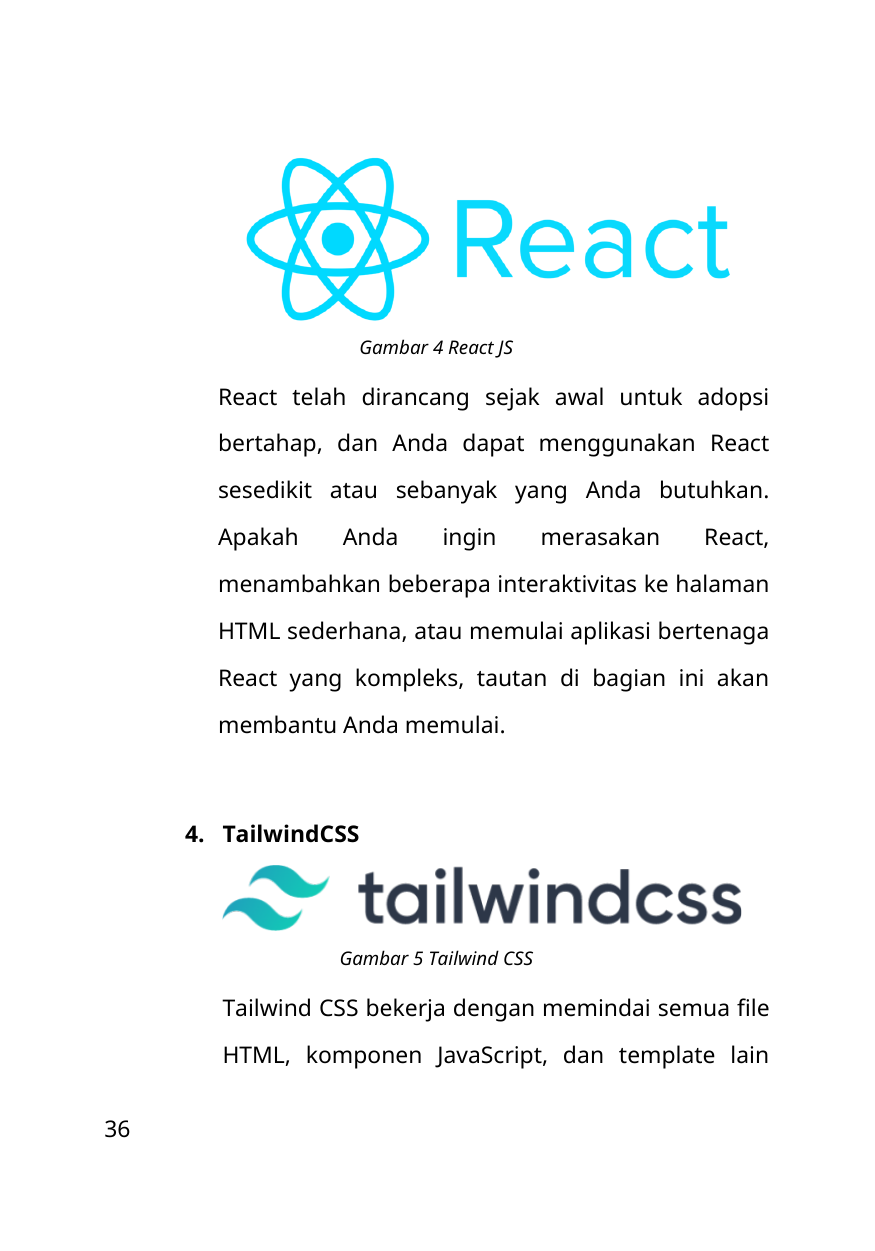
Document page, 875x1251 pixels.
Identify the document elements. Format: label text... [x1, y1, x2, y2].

list TailwindCSS [185, 818, 770, 849]
text Gambar 4 React JS [104, 334, 770, 360]
text React telah dirancang sejak awal untuk adopsi bertahap, dan Anda dapat menggunakan React sesedikit atau sebanyak yang Anda butuhkan. Apakah Anda ingin merasakan React, menambahkan beberapa interaktivitas ke halaman HTML sederhana, atau memulai aplikasi bertenaga React yang kompleks, tautan di bagian ini akan membantu Anda memulai. [218, 381, 770, 740]
picture [222, 865, 742, 931]
text Gambar 5 Tailwind CSS [104, 946, 770, 971]
picture [222, 139, 754, 335]
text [222, 992, 770, 1070]
